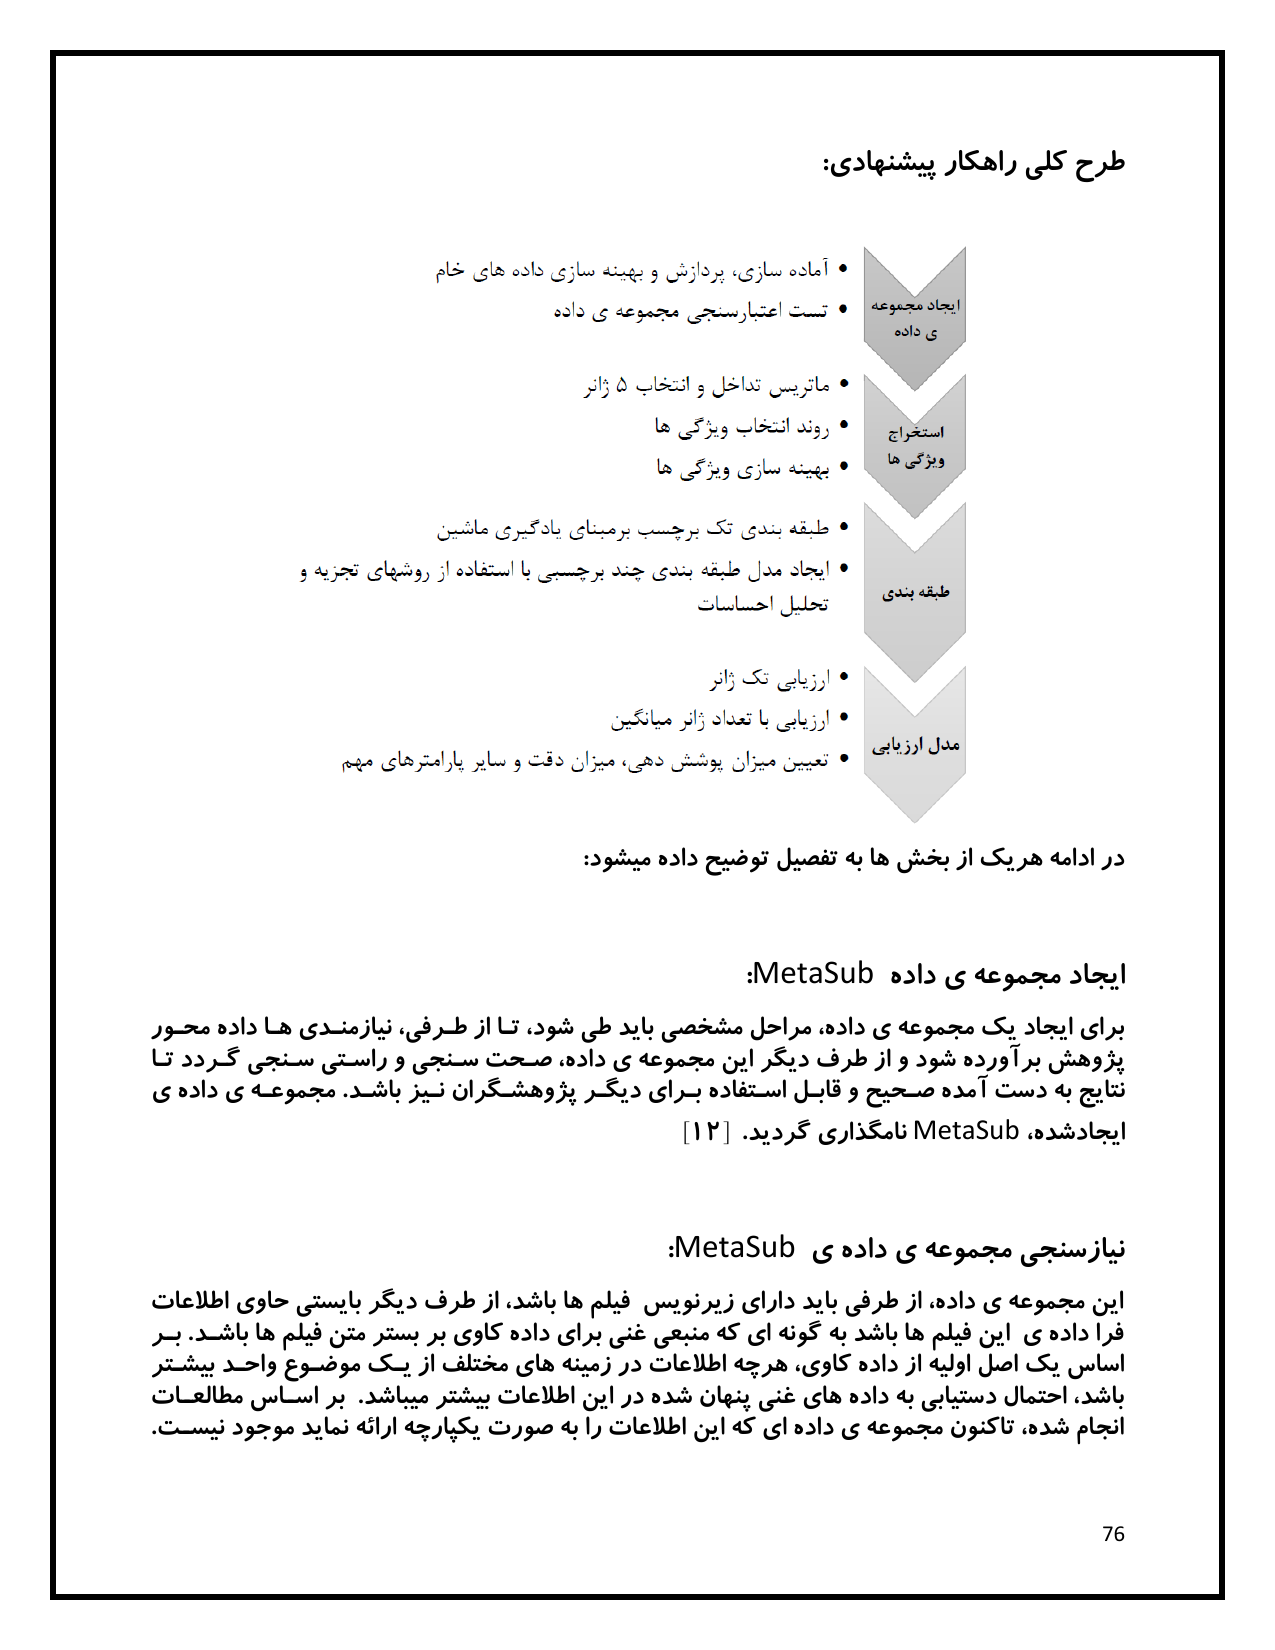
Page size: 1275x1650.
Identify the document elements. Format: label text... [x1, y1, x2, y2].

text برای ایجاد یک مجموعه ی داده، مراحل مشخصی باید طی شود، تا از طرفی، نیازمندی ها داده محور پژوهش برآورده شود و از طرف دیگر این مجموعه ی داده، صحت سنجی و راستی سنجی گردد تا نتایج به دست آمده صحیح و قابل استفاده برای دیگر پژوهشگران نیز باشد. مجموعه ی داده ی ایجادشده، MetaSub نامگذاری گردید. [12] [150, 1017, 1125, 1151]
text در ادامه هریک از بخش ها به تفصیل توضیح داده میشود: [150, 203, 1125, 877]
text ایجاد مجموعه ی داده MetaSub: [150, 951, 1125, 996]
text نیازسنجی مجموعه ی داده ی MetaSub: [150, 1226, 1125, 1271]
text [150, 1291, 1125, 1446]
text طرح کلی راهکار پیشنهادی: [150, 150, 1125, 183]
